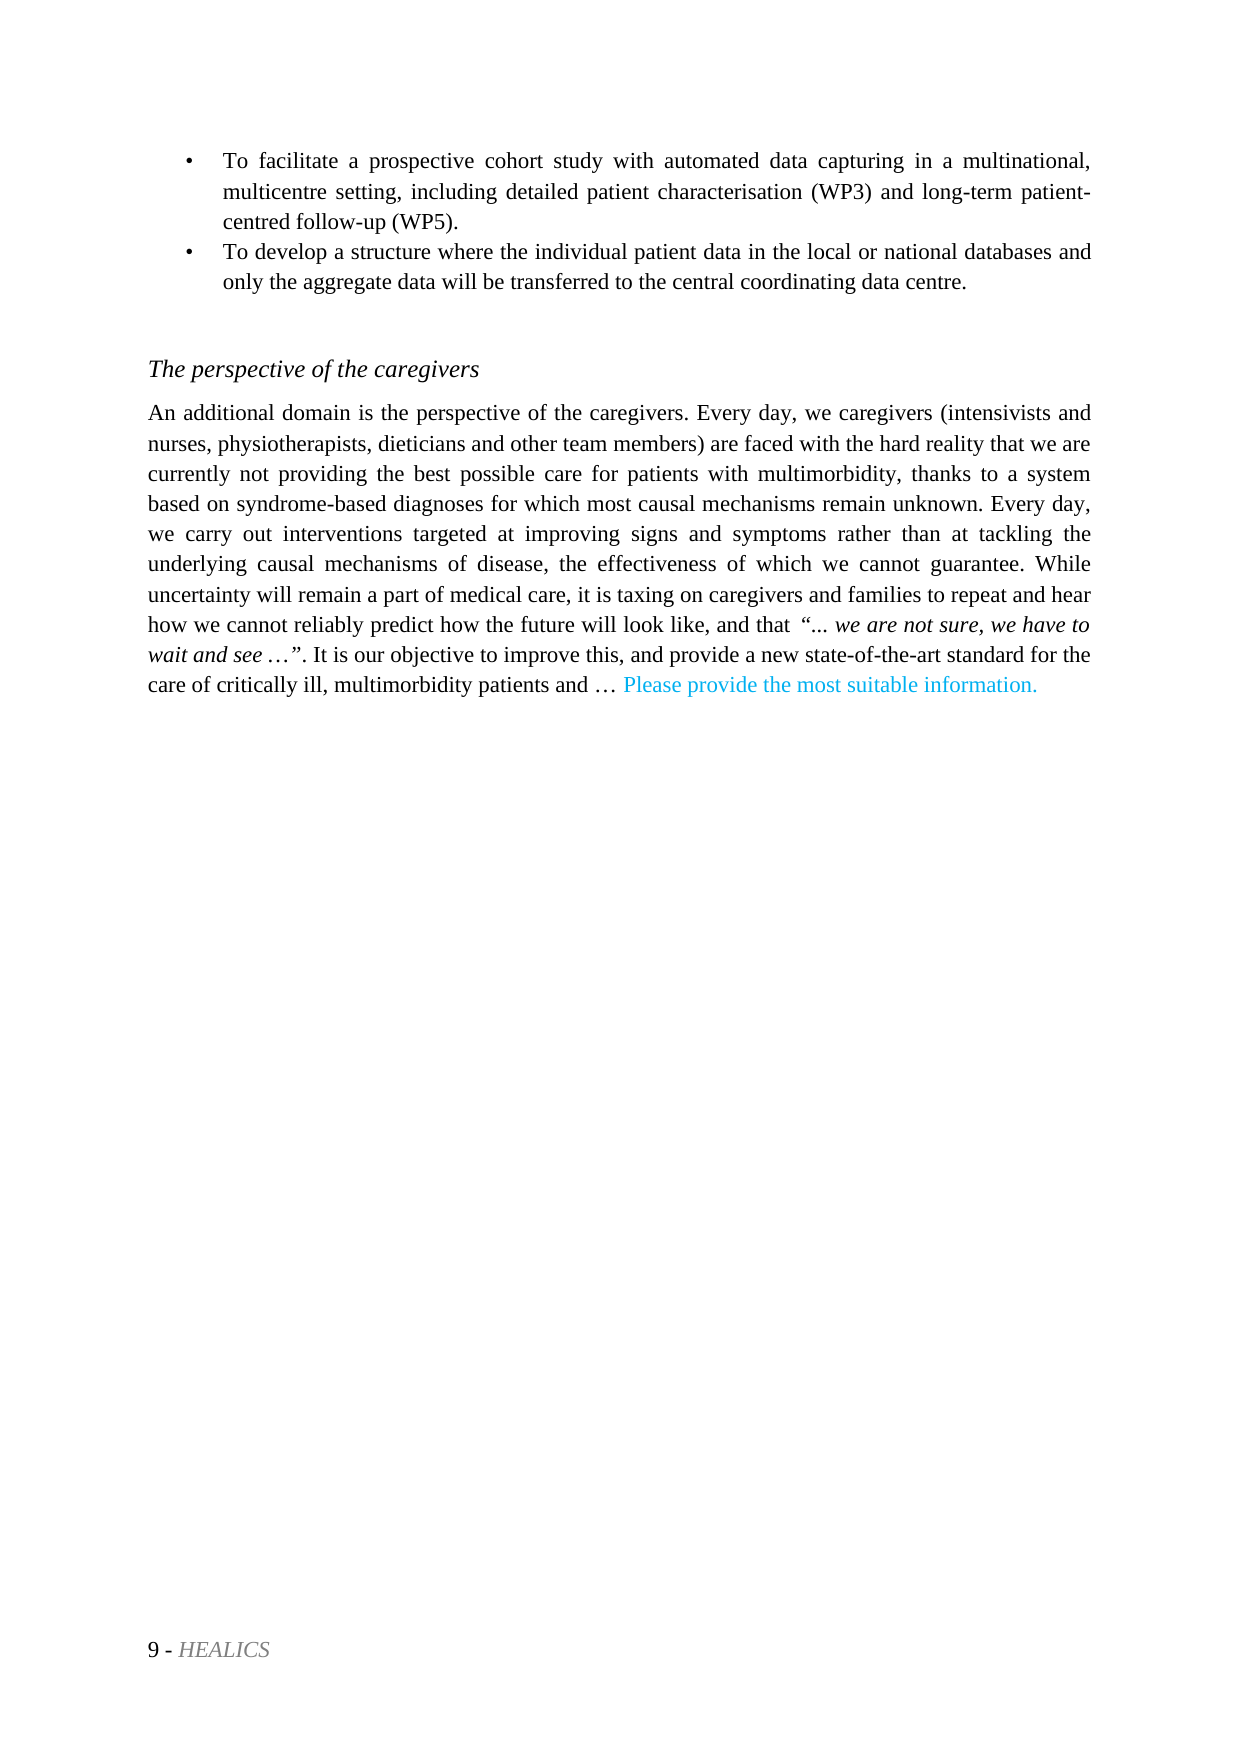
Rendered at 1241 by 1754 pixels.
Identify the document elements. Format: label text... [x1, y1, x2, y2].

text An additional domain is the perspective of the caregivers. Every day, we caregivers (intensivists and nurses, physiotherapists, dieticians and other team members) are faced with the hard reality that we are currently not providing the best possible care for patients with multimorbidity, thanks to a system based on syndrome-based diagnoses for which most causal mechanisms remain unknown. Every day, we carry out interventions targeted at improving signs and symptoms rather than at tackling the underlying causal mechanisms of disease, the effectiveness of which we cannot guarantee. While uncertainty will remain a part of medical care, it is taxing on caregivers and families to repeat and hear how we cannot reliably predict how the future will look like, and that “... we are not sure, we have to wait and see …”. It is our objective to improve this, and provide a new state-of-the-art standard for the care of critically ill, multimorbidity patients and … Please provide the most suitable information. [148, 399, 1093, 698]
subtitle The perspective of the caregivers [148, 354, 1093, 383]
list To facilitate a prospective cohort study with automated data capturing in a multinational, multicentre setting, including detailed patient characterisation (WP3) and long-term patient-centred follow-up (WP5). [185, 148, 1093, 234]
list To develop a structure where the individual patient data in the local or national databases and only the aggregate data will be transferred to the central coordinating data centre. [185, 238, 1093, 295]
